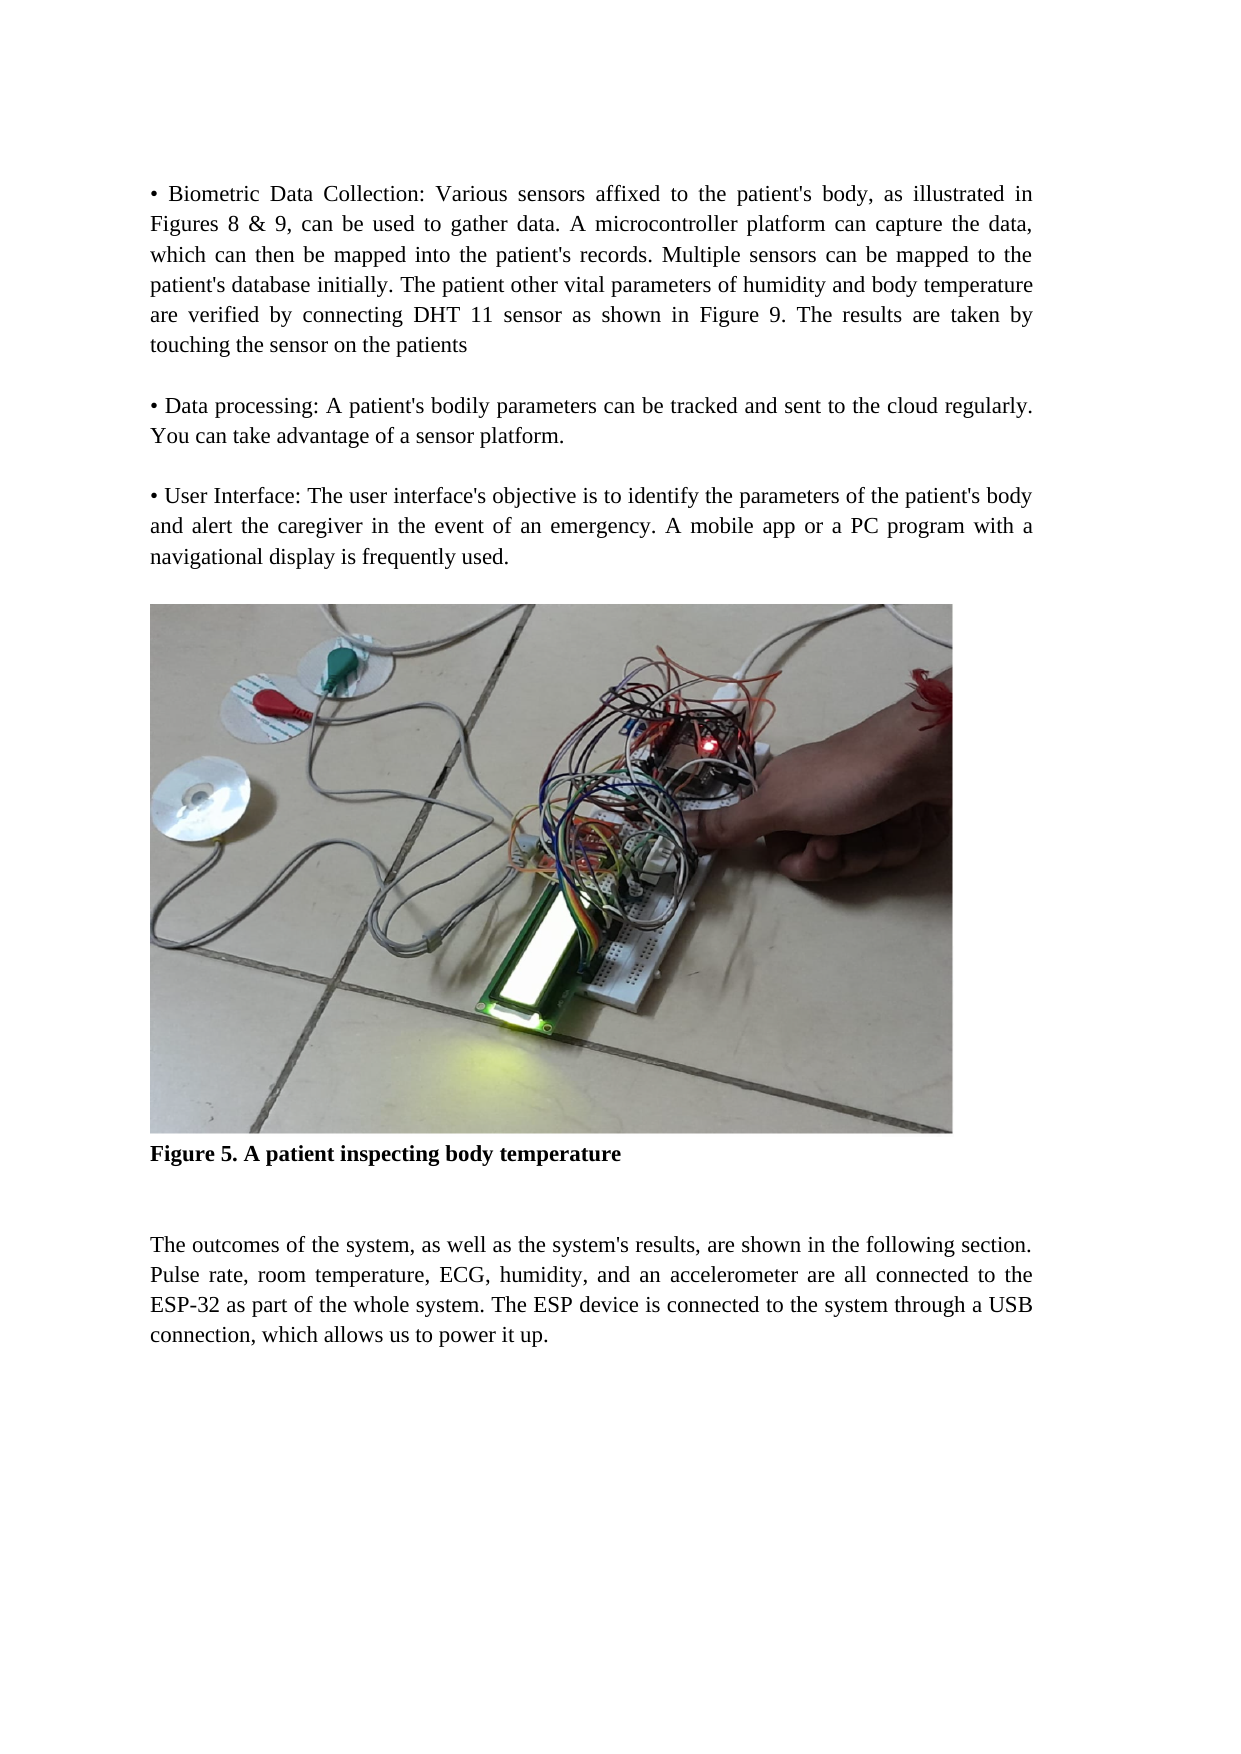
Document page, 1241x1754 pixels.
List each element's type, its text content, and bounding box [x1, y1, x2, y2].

text • Biometric Data Collection: Various sensors affixed to the patient's body, as illustrated in Figures 8 & 9, can be used to gather data. A microcontroller platform can capture the data, which can then be mapped into the patient's records. Multiple sensors can be mapped to the patient's database initially. The patient other vital parameters of humidity and body temperature are verified by connecting DHT 11 sensor as shown in Figure 9. The results are taken by touching the sensor on the patients [150, 180, 1034, 358]
picture [150, 603, 954, 1137]
text The outcomes of the system, as well as the system's results, are shown in the following section. Pulse rate, room temperature, ECG, humidity, and an accelerometer are all connected to the ESP-32 as part of the whole system. The ESP device is connected to the system through a USB connection, which allows us to power it up. [150, 1231, 1034, 1348]
text • Data processing: A patient's bodily parameters can be tracked and sent to the cloud regularly. You can take advantage of a sensor platform. [150, 392, 1034, 448]
text Figure 5. A patient inspecting body temperature [150, 1140, 1034, 1167]
text • User Interface: The user interface's objective is to identify the parameters of the patient's body and alert the caregiver in the event of an emergency. A mobile app or a PC program with a navigational display is frequently used. [150, 482, 1034, 569]
